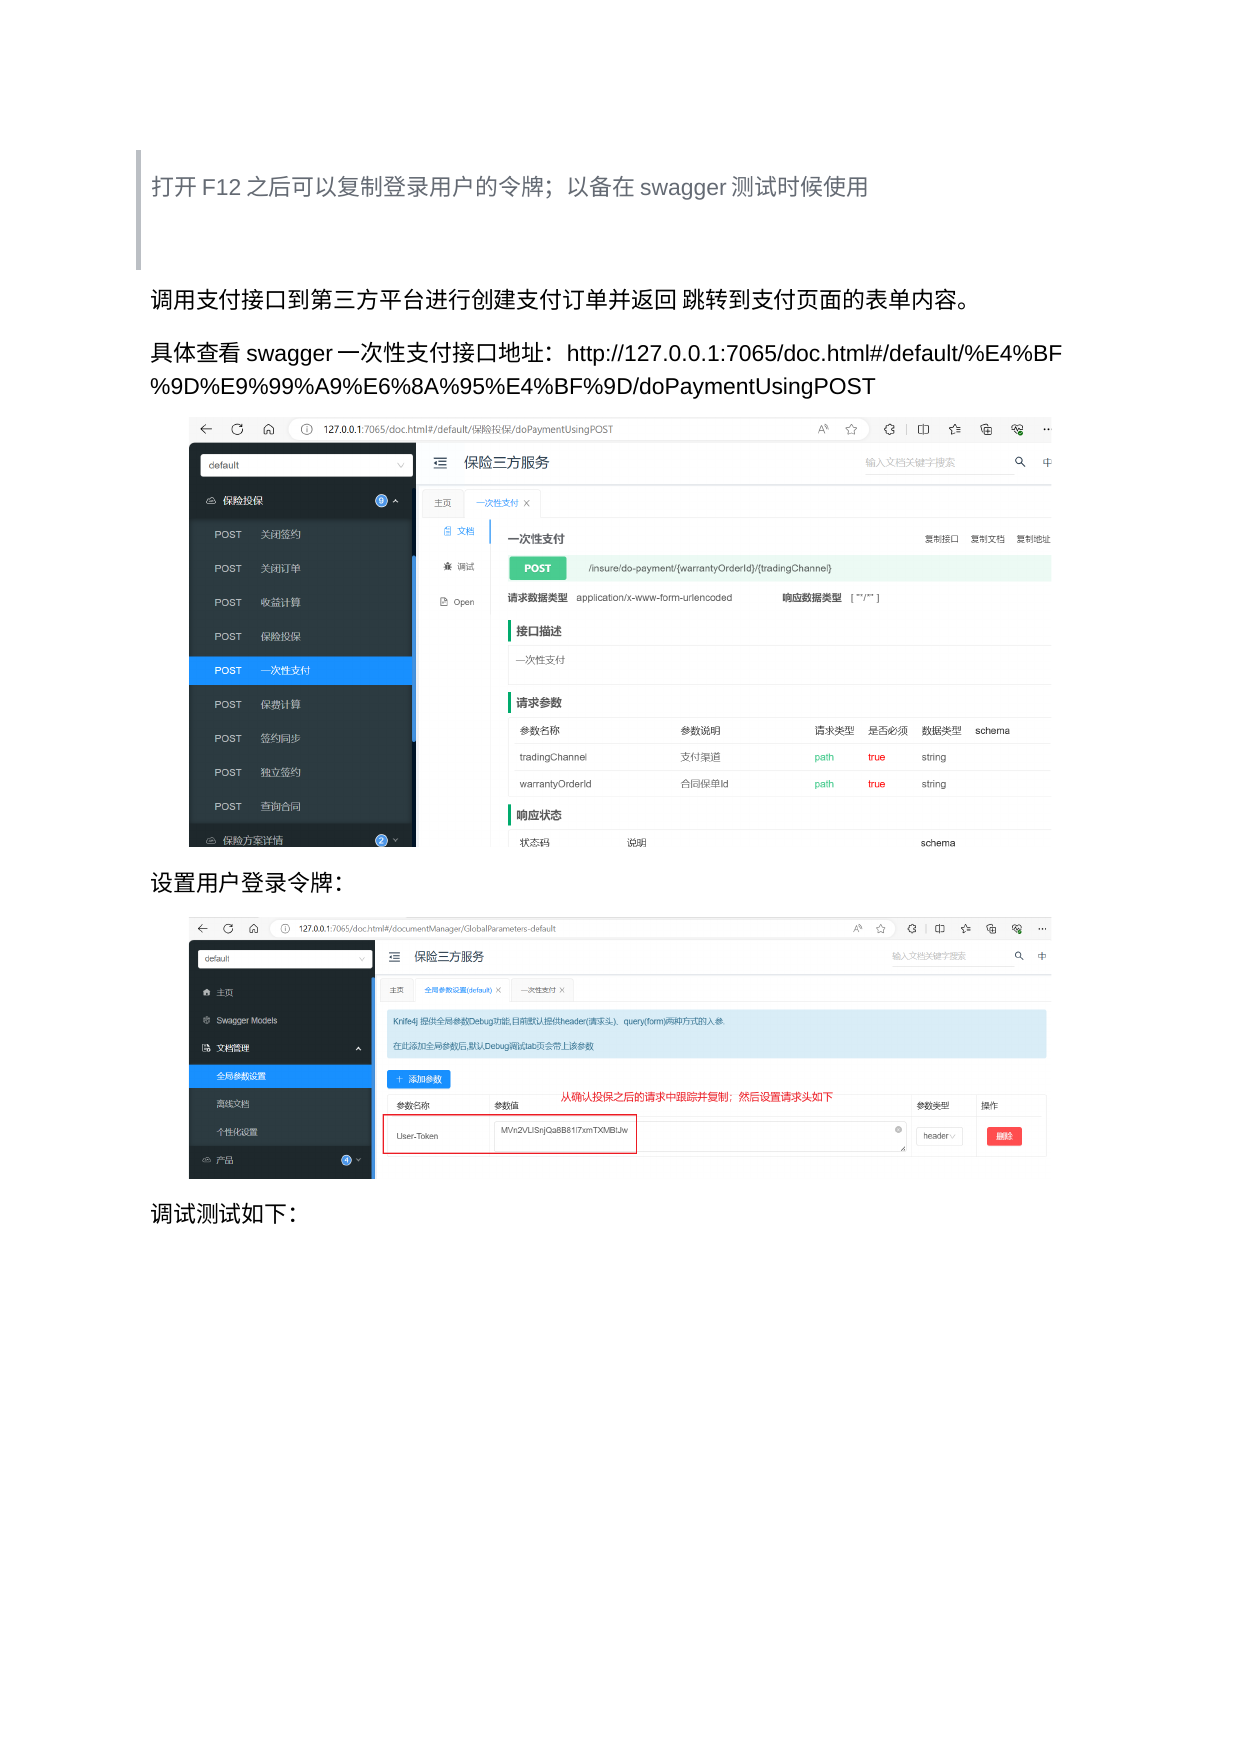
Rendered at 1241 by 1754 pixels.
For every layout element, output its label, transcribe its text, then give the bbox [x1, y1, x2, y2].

text 具体查看swagger一次性支付接口地址：http://127.0.0.1:7065/doc.html#/default/%E4%BF%9D%E9%99%A9%E6%8A%95%E4%BF%9D/doPaymentUsingPOST [150, 335, 1090, 399]
text 调用支付接口到第三方平台进行创建支付订单并返回 跳转到支付页面的表单内容。 [150, 282, 1090, 316]
picture [188, 417, 1052, 847]
text 调试测试如下： [150, 1196, 1090, 1229]
text 设置用户登录令牌： [150, 865, 1090, 898]
picture [188, 917, 1052, 1179]
table_header 打开F12之后可以复制登录用户的令牌；以备在swagger测试时候使用 [141, 150, 1001, 270]
